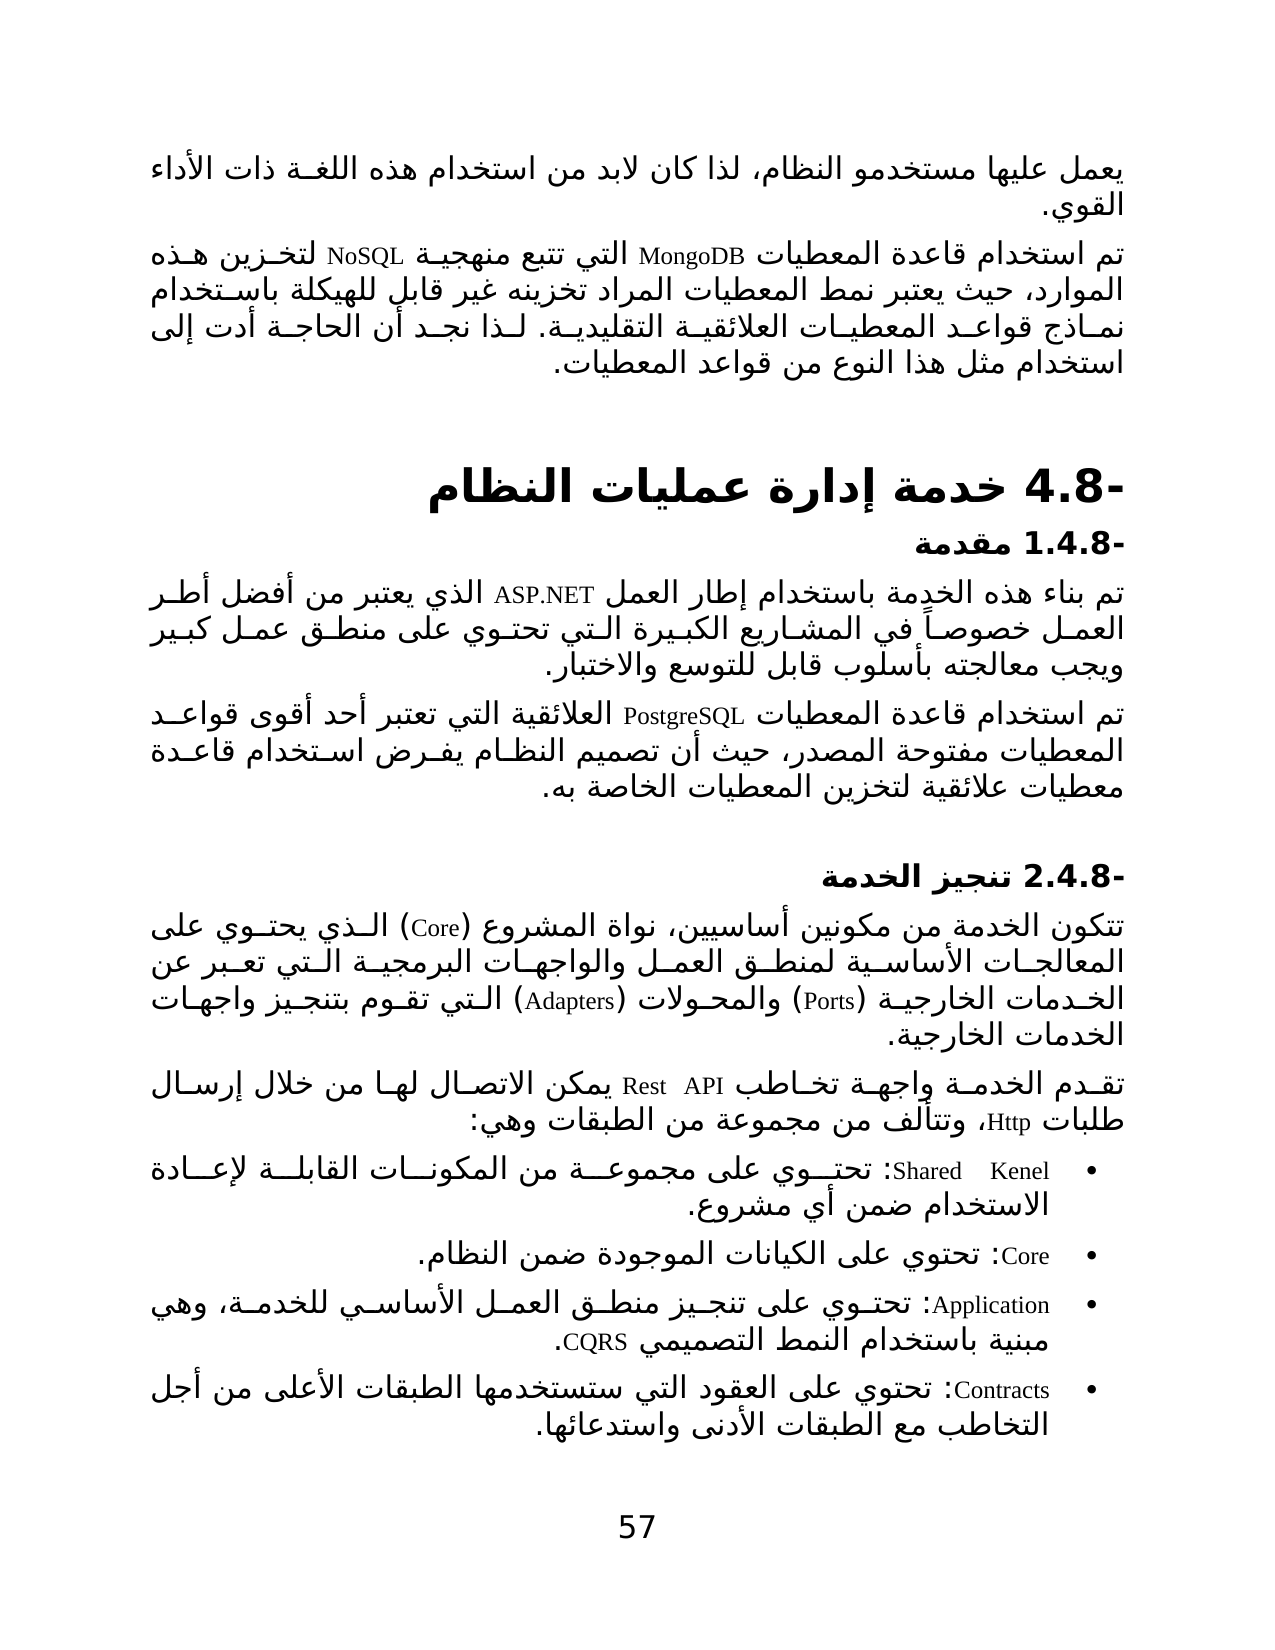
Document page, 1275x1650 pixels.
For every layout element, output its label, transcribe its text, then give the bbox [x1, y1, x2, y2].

list Application: تحتوي على تنجيز منطق العمل الأساسي للخدمة، وهي مبنية باستخدام النمط التصميمي CQRS. [150, 1284, 1087, 1357]
list Contracts: تحتوي على العقود التي ستستخدمها الطبقات الأعلى من أجل التخاطب مع الطبقات الأدنى واستدعائها. [150, 1370, 1087, 1442]
text -2.4.8 تنجيز الخدمة [150, 858, 1125, 895]
text تقدم الخدمة واجهة تخاطب Rest API يمكن الاتصال لها من خلال إرسال طلبات Http، وتتألف من مجموعة من الطبقات وهي: [150, 1065, 1125, 1138]
text تتكون الخدمة من مكونين أساسيين، نواة المشروع (Core) الذي يحتوي على المعالجات الأساسية لمنطق العمل والواجهات البرمجية التي تعبر عن الخدمات الخارجية (Ports) والمحولات (Adapters) التي تقوم بتنجيز واجهات الخدمات الخارجية. [150, 907, 1125, 1053]
text تم استخدام قاعدة المعطيات MongoDB التي تتبع منهجية NoSQL لتخزين هذه الموارد، حيث يعتبر نمط المعطيات المراد تخزينه غير قابل للهيكلة باستخدام نماذج قواعد المعطيات العلائقية التقليدية. لذا نجد أن الحاجة أدت إلى استخدام مثل هذا النوع من قواعد المعطيات. [150, 235, 1125, 381]
text -1.4.8 مقدمة [150, 525, 1125, 562]
text -4.8 خدمة إدارة عمليات النظام [150, 459, 1125, 513]
list Shared Kenel: تحتوي على مجموعة من المكونات القابلة لإعادة الاستخدام ضمن أي مشروع. [150, 1150, 1087, 1223]
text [150, 150, 1125, 223]
text تم بناء هذه الخدمة باستخدام إطار العمل ASP.NET الذي يعتبر من أفضل أطر العمل خصوصاً في المشاريع الكبيرة التي تحتوي على منطق عمل كبير ويجب معالجته بأسلوب قابل للتوسع والاختبار. [150, 574, 1125, 683]
text تم استخدام قاعدة المعطيات PostgreSQL العلائقية التي تعتبر أحد أقوى قواعد المعطيات مفتوحة المصدر، حيث أن تصميم النظام يفرض استخدام قاعدة معطيات علائقية لتخزين المعطيات الخاصة به. [150, 696, 1125, 805]
list Core: تحتوي على الكيانات الموجودة ضمن النظام. [150, 1236, 1087, 1272]
